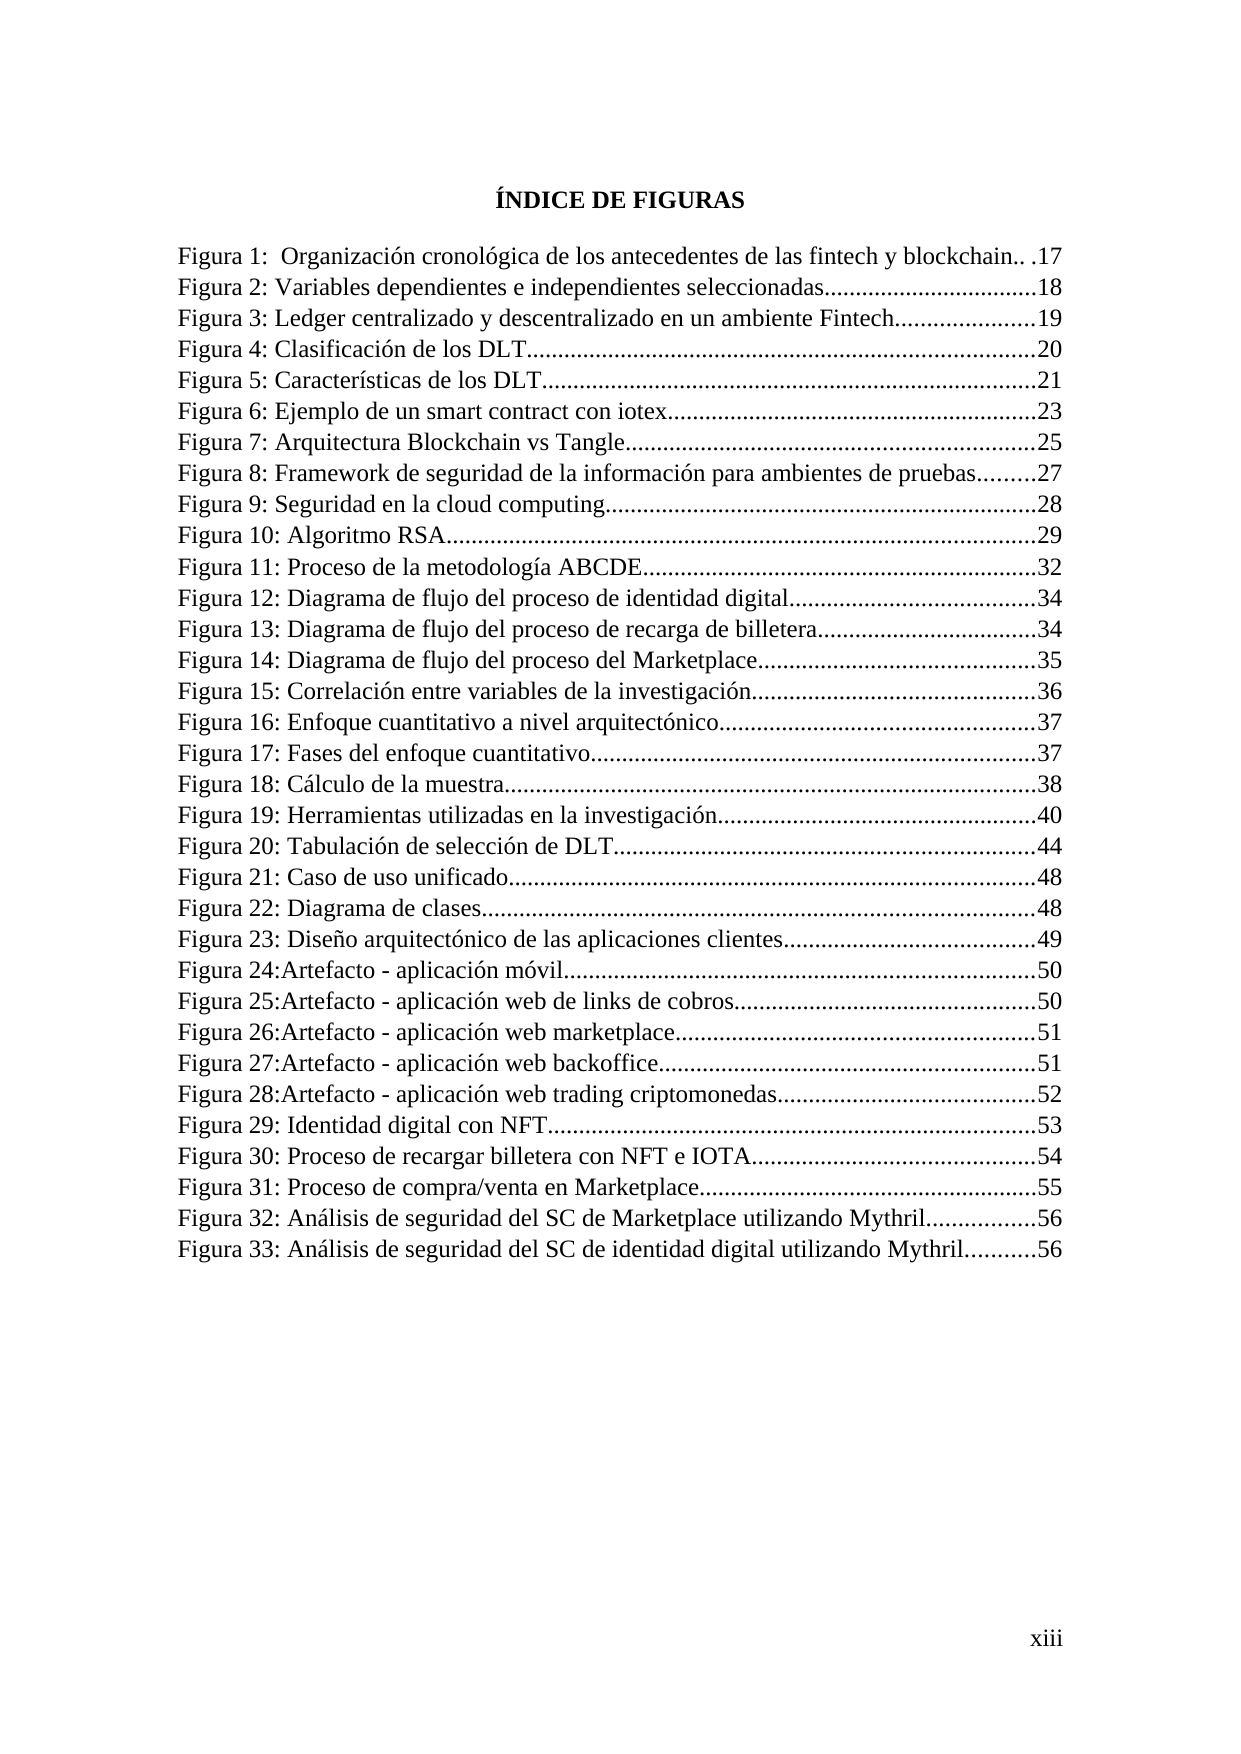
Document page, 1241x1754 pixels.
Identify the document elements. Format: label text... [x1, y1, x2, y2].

text Figura 31: Proceso de compra/venta en Marketplace 55 [177, 1172, 1063, 1201]
text Figura 14: Diagrama de flujo del proceso del Marketplace 35 [177, 645, 1063, 673]
text Figura 19: Herramientas utilizadas en la investigación 40 [177, 800, 1063, 829]
text Figura 2: Variables dependientes e independientes seleccionadas 18 [177, 272, 1063, 301]
text Figura 5: Características de los DLT 21 [177, 365, 1063, 394]
text Figura 32: Análisis de seguridad del SC de Marketplace utilizando Mythril 56 [177, 1203, 1063, 1232]
text Figura 11: Proceso de la metodología ABCDE 32 [177, 552, 1063, 580]
text Figura 22: Diagrama de clases 48 [177, 893, 1063, 922]
text Figura 1: Organización cronológica de los antecedentes de las fintech y blockchain. 17 [177, 241, 1063, 270]
text Figura 23: Diseño arquitectónico de las aplicaciones clientes 49 [177, 924, 1063, 953]
text Figura 24:Artefacto - aplicación móvil 50 [177, 955, 1063, 984]
text Figura 27:Artefacto - aplicación web backoffice 51 [177, 1048, 1063, 1077]
text ÍNDICE DE FIGURAS [177, 185, 1063, 214]
text Figura 4: Clasificación de los DLT 20 [177, 334, 1063, 363]
text Figura 18: Cálculo de la muestra 38 [177, 769, 1063, 798]
text Figura 26:Artefacto - aplicación web marketplace 51 [177, 1017, 1063, 1046]
text Figura 15: Correlación entre variables de la investigación 36 [177, 676, 1063, 704]
text Figura 17: Fases del enfoque cuantitativo 37 [177, 738, 1063, 767]
text Figura 33: Análisis de seguridad del SC de identidad digital utilizando Mythril 56 [177, 1234, 1063, 1263]
text Figura 21: Caso de uso unificado 48 [177, 862, 1063, 891]
text Figura 9: Seguridad en la cloud computing 28 [177, 489, 1063, 518]
text Figura 8: Framework de seguridad de la información para ambientes de pruebas 27 [177, 458, 1063, 487]
text Figura 16: Enfoque cuantitativo a nivel arquitectónico 37 [177, 707, 1063, 736]
text Figura 12: Diagrama de flujo del proceso de identidad digital 34 [177, 583, 1063, 611]
text Figura 7: Arquitectura Blockchain vs Tangle 25 [177, 427, 1063, 456]
text Figura 30: Proceso de recargar billetera con NFT e IOTA 54 [177, 1141, 1063, 1170]
text Figura 6: Ejemplo de un smart contract con iotex 23 [177, 396, 1063, 425]
text Figura 25:Artefacto - aplicación web de links de cobros 50 [177, 986, 1063, 1015]
text Figura 3: Ledger centralizado y descentralizado en un ambiente Fintech 19 [177, 303, 1063, 332]
text Figura 13: Diagrama de flujo del proceso de recarga de billetera 34 [177, 614, 1063, 642]
text Figura 20: Tabulación de selección de DLT 44 [177, 831, 1063, 860]
text Figura 10: Algoritmo RSA 29 [177, 521, 1063, 549]
text Figura 28:Artefacto - aplicación web trading criptomonedas 52 [177, 1079, 1063, 1108]
text Figura 29: Identidad digital con NFT 53 [177, 1110, 1063, 1139]
